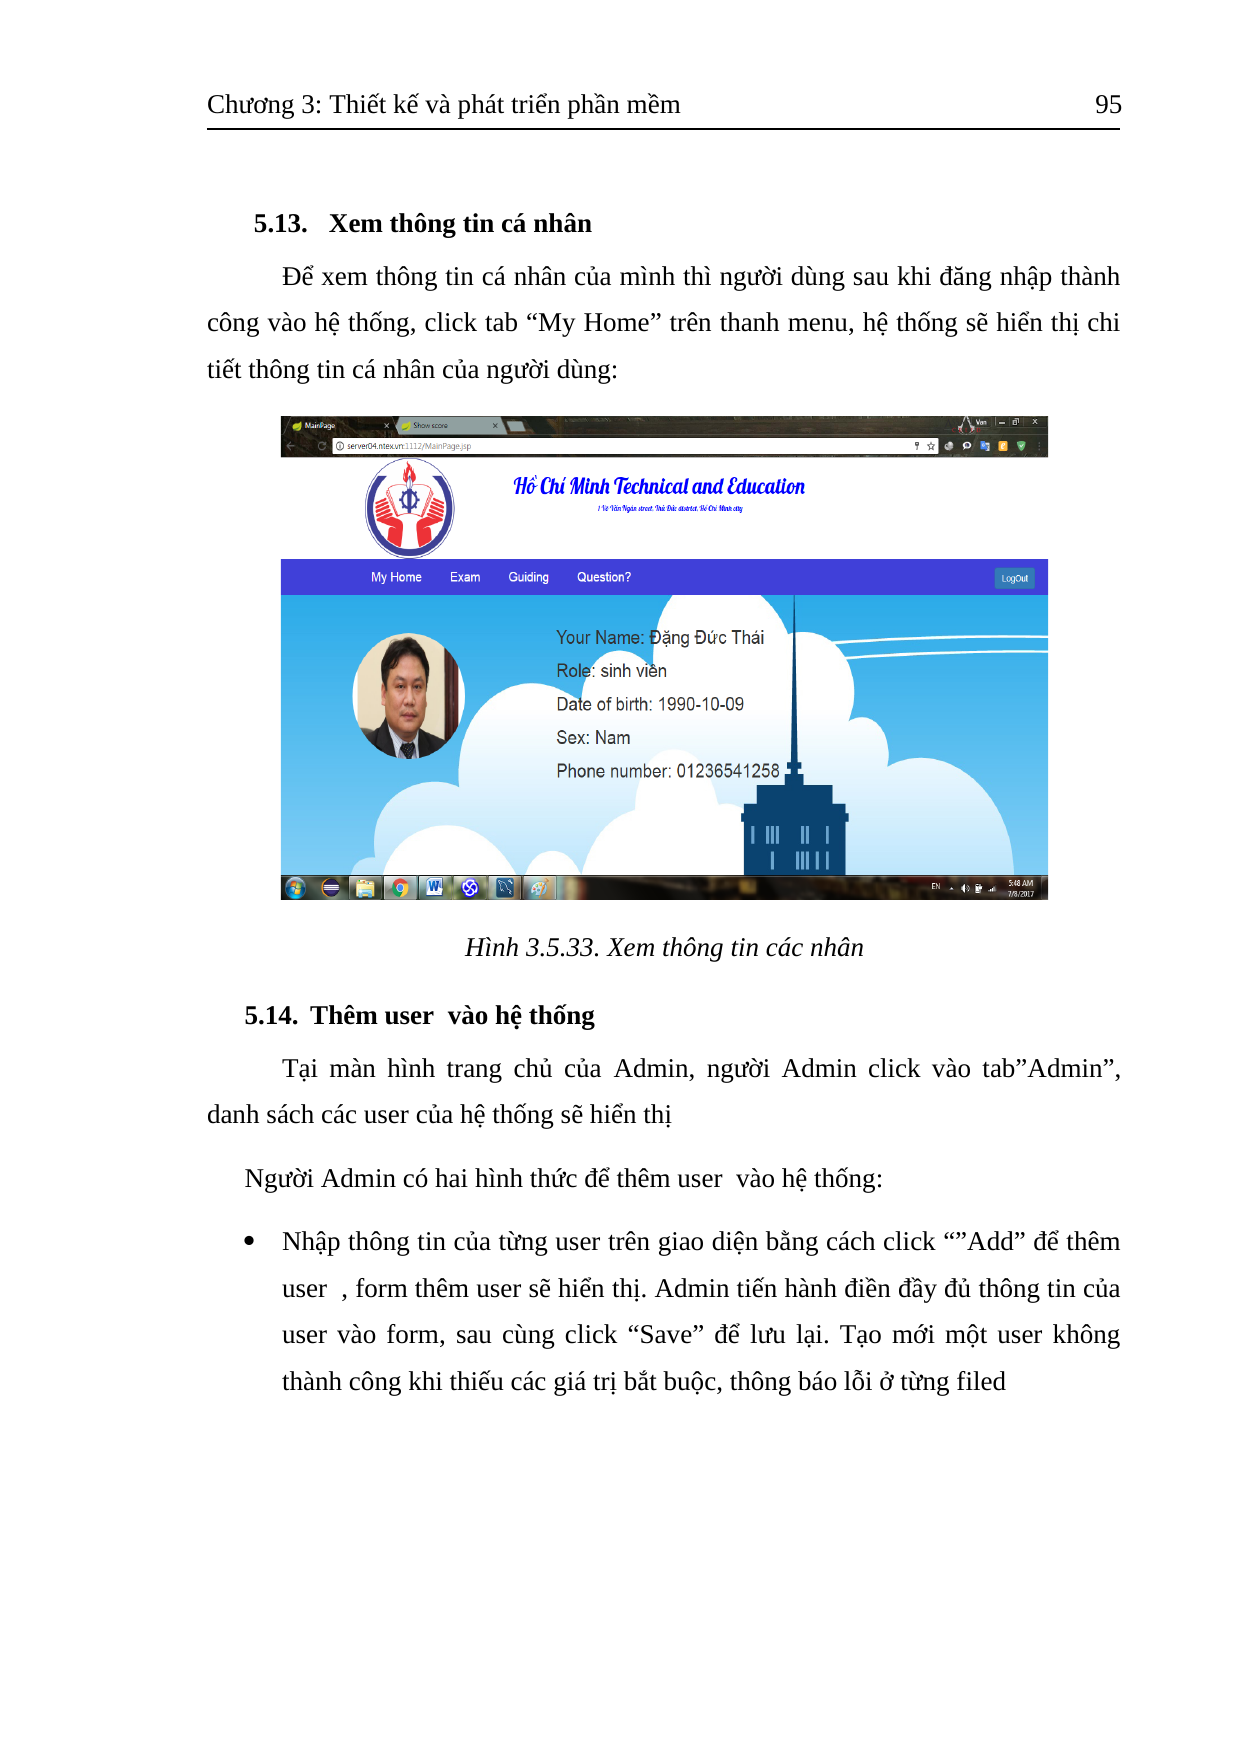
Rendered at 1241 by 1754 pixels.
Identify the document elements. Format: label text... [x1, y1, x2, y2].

text Người Admin có hai hình thức để thêm user vào hệ thống: [207, 1162, 1122, 1193]
subtitle Xem thông tin cá nhân [254, 207, 1122, 238]
list Nhập thông tin của từng user trên giao diện bằng cách click “”Add” để thêm user , form thêm user sẽ hiển thị. Admin tiến hành điền đầy đủ thông tin của user vào form, sau cùng click “Save” để lưu lại. Tạo mới một user không thành công khi thiếu các giá trị bắt buộc, thông báo lỗi ở từng filed [244, 1225, 1122, 1396]
text Để xem thông tin cá nhân của mình thì người dùng sau khi đăng nhập thành công vào hệ thống, click tab “My Home” trên thanh menu, hệ thống sẽ hiển thị chi tiết thông tin cá nhân của người dùng: [207, 260, 1122, 384]
text Tại màn hình trang chủ của Admin, người Admin click vào tab”Admin”, danh sách các user của hệ thống sẽ hiển thị [207, 1052, 1122, 1130]
picture [280, 416, 1049, 900]
text Hình 3.5.33. Xem thông tin các nhân [207, 931, 1122, 963]
subtitle Thêm user vào hệ thống [244, 999, 1122, 1030]
